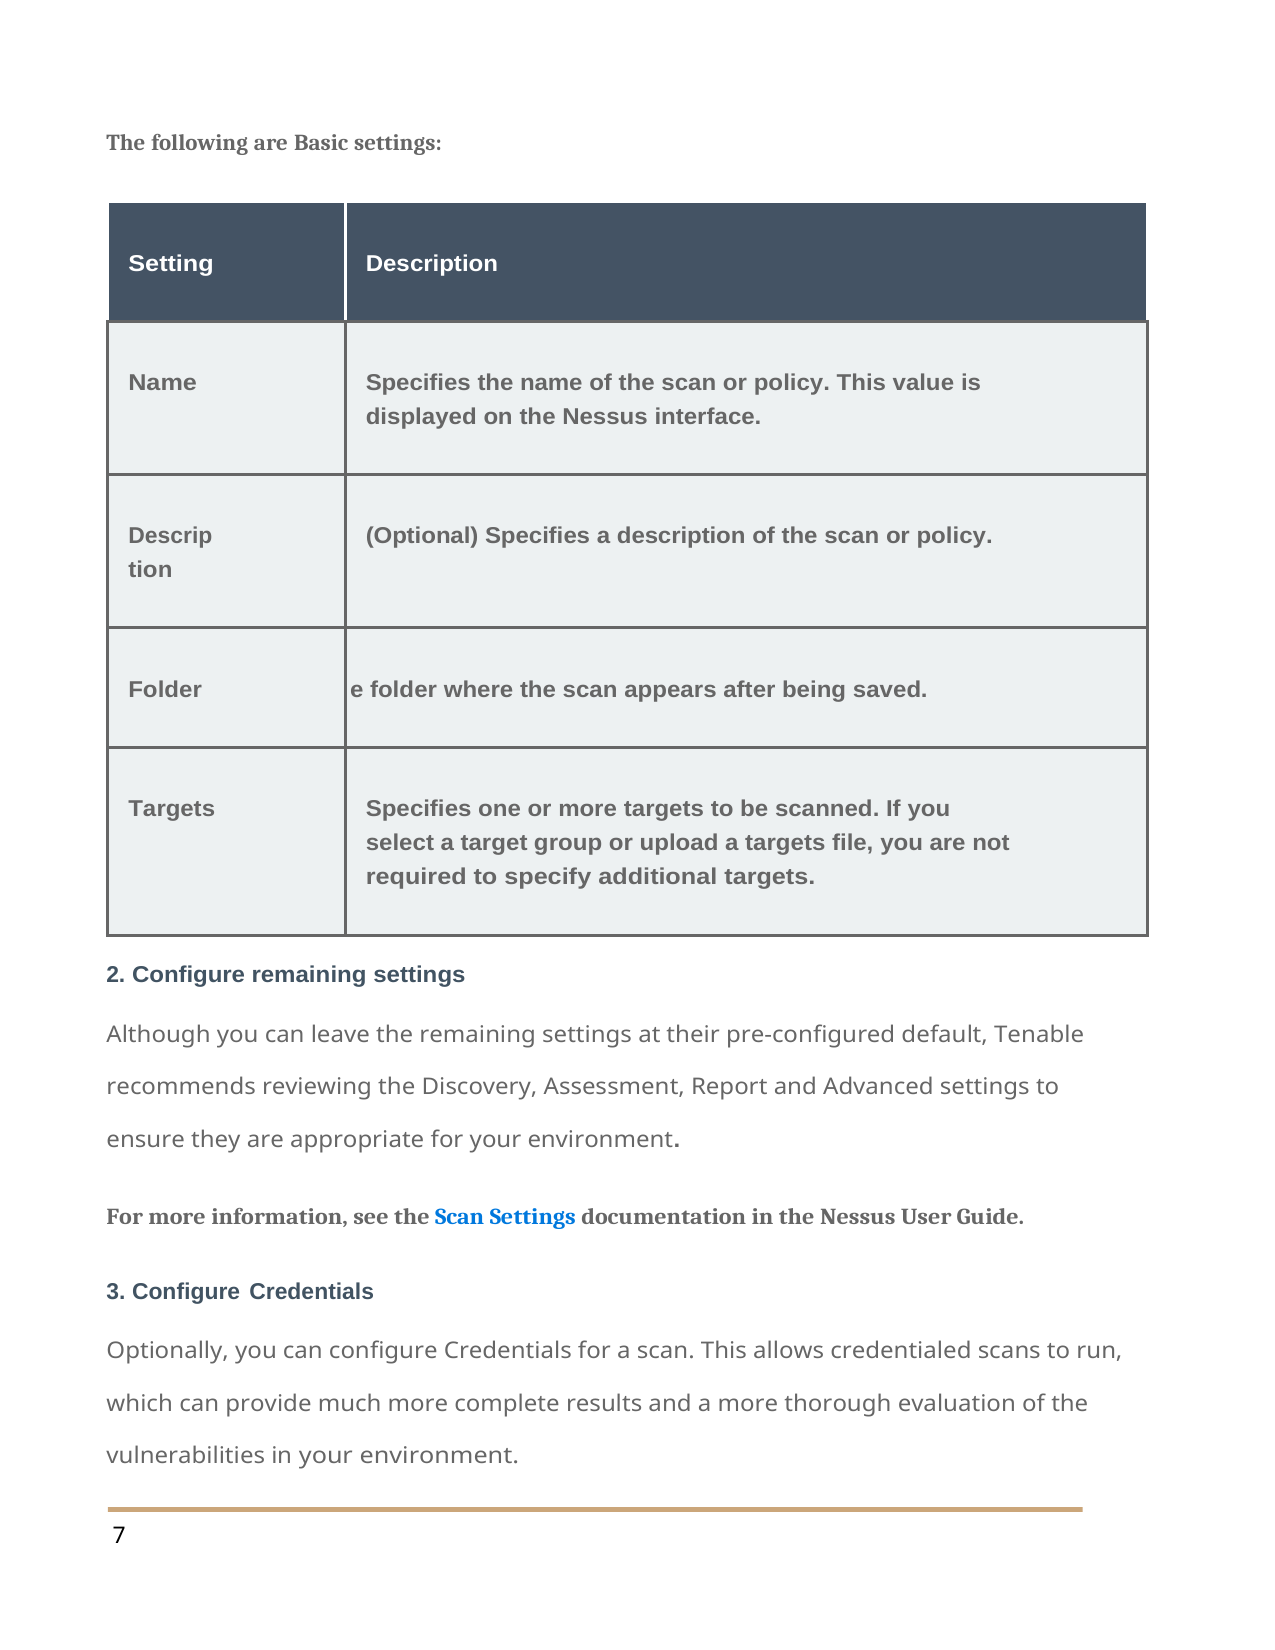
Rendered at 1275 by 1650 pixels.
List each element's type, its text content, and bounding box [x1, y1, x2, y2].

text Optionally, you can conﬁgure Credentials for a scan. This allows credentialed scans to run, which can provide much more complete results and a more thorough evaluation of the vulnerabilities in your environment. [106, 1334, 1143, 1471]
text Although you can leave the remaining settings at their pre-conﬁgured default, Tenable recommends reviewing the Discovery, Assessment, Report and Advanced settings to ensure they are appropriate for your environment. [106, 1018, 1138, 1154]
table_cell Speciﬁes the name of the scan or policy. This value is displayed on the Nessus interface. [347, 323, 1146, 473]
picture [107, 1507, 1083, 1512]
table_cell Targets [109, 749, 344, 934]
table_header Setting [109, 203, 344, 320]
table_cell Folder [109, 629, 344, 746]
list Conﬁgure remaining settings [106, 961, 1275, 987]
table_cell (Optional) Speciﬁes a description of the scan or policy. [347, 476, 1146, 626]
table_cell Speciﬁes one or more targets to be scanned. If you select a target group or upload a targets ﬁle, you are not required to specify additional targets. [347, 749, 1146, 934]
subtitle For more information, see the Scan Settings documentation in the Nessus User Guide. [106, 1204, 1275, 1230]
table_cell Descrip tion [109, 476, 344, 626]
list Conﬁgure Credentials [106, 1278, 1275, 1304]
table_cell Name [109, 323, 344, 473]
table_cell e folder where the scan appears after being saved. [347, 629, 1146, 746]
subtitle The following are Basic settings: [106, 130, 1275, 157]
table_header Description [347, 203, 1146, 320]
